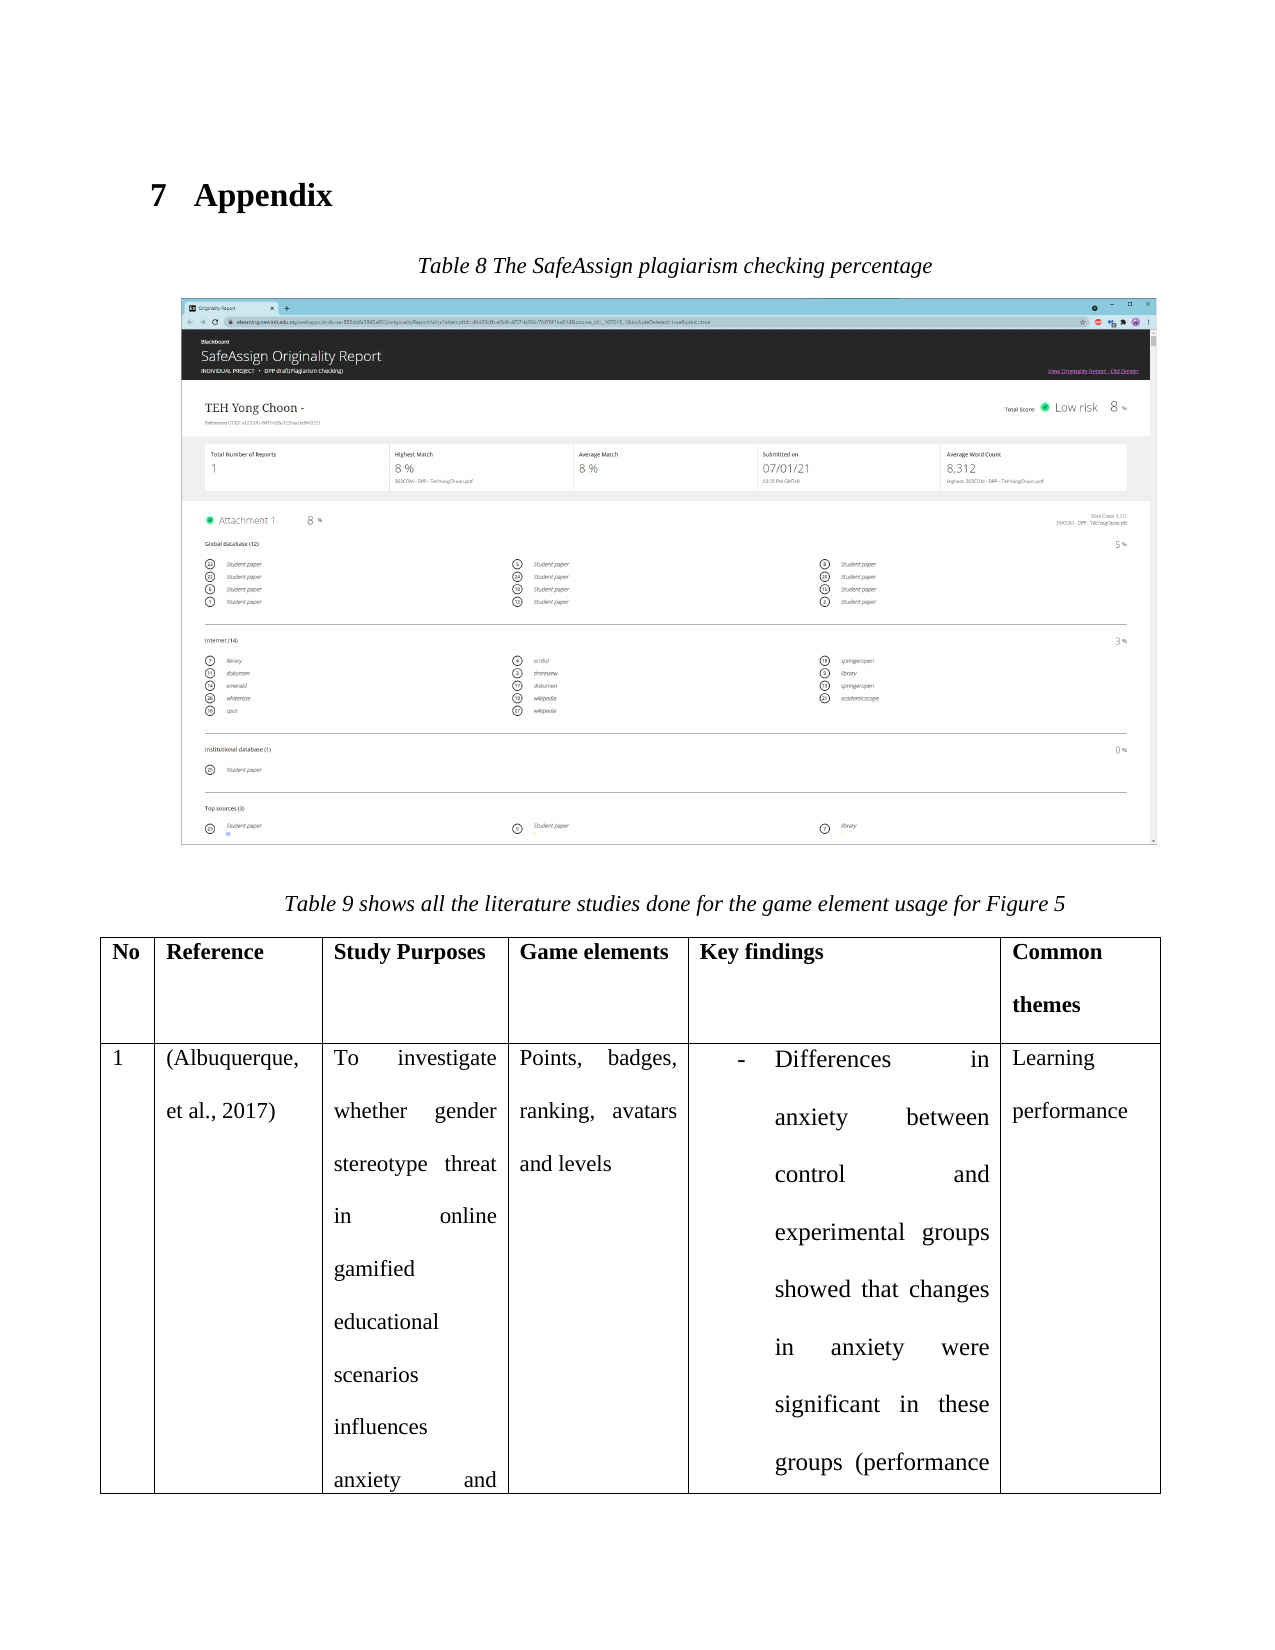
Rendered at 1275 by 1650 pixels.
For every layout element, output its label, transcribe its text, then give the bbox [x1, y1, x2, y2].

table_header Reference [155, 938, 322, 1043]
text Table 8 The SafeAssign plagiarism checking percentage [194, 252, 1125, 278]
table_header Common themes [1001, 938, 1160, 1043]
table_header No [101, 938, 154, 1043]
table_header Game elements [509, 938, 688, 1043]
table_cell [509, 1044, 688, 1492]
table_cell [155, 1044, 322, 1492]
table_header Key findings [689, 938, 1000, 1043]
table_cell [1001, 1044, 1160, 1492]
table_header Study Purposes [323, 938, 508, 1043]
picture [181, 298, 1157, 845]
subtitle Appendix [150, 175, 1125, 213]
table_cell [689, 1044, 1000, 1492]
text Table 9 shows all the literature studies done for the game element usage for Figure 5 [194, 890, 1125, 916]
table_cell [323, 1044, 508, 1492]
table_cell 1 [101, 1044, 154, 1492]
